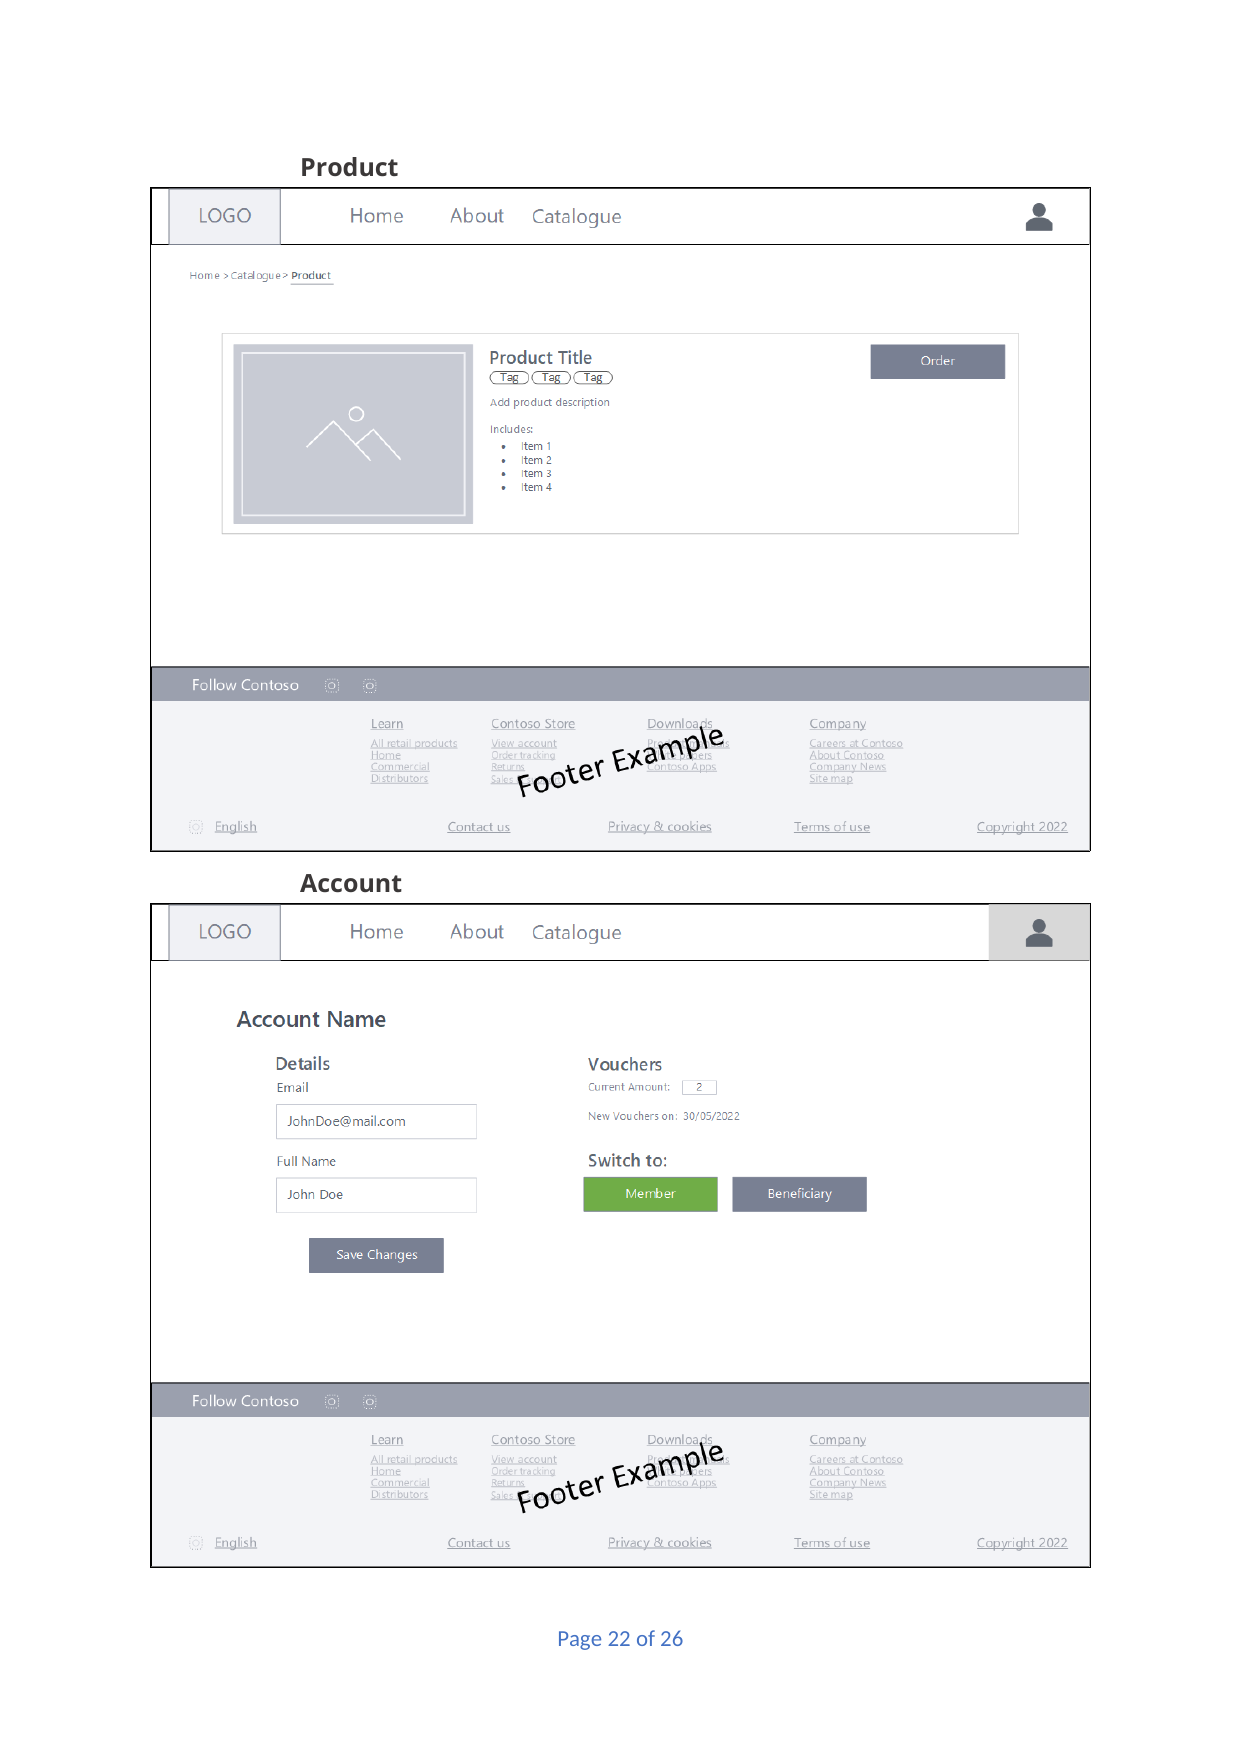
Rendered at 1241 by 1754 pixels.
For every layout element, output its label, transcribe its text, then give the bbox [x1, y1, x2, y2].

picture [151, 188, 1090, 851]
picture [151, 904, 1090, 1567]
subtitle Product [300, 150, 1090, 184]
subtitle Account [300, 866, 1090, 900]
